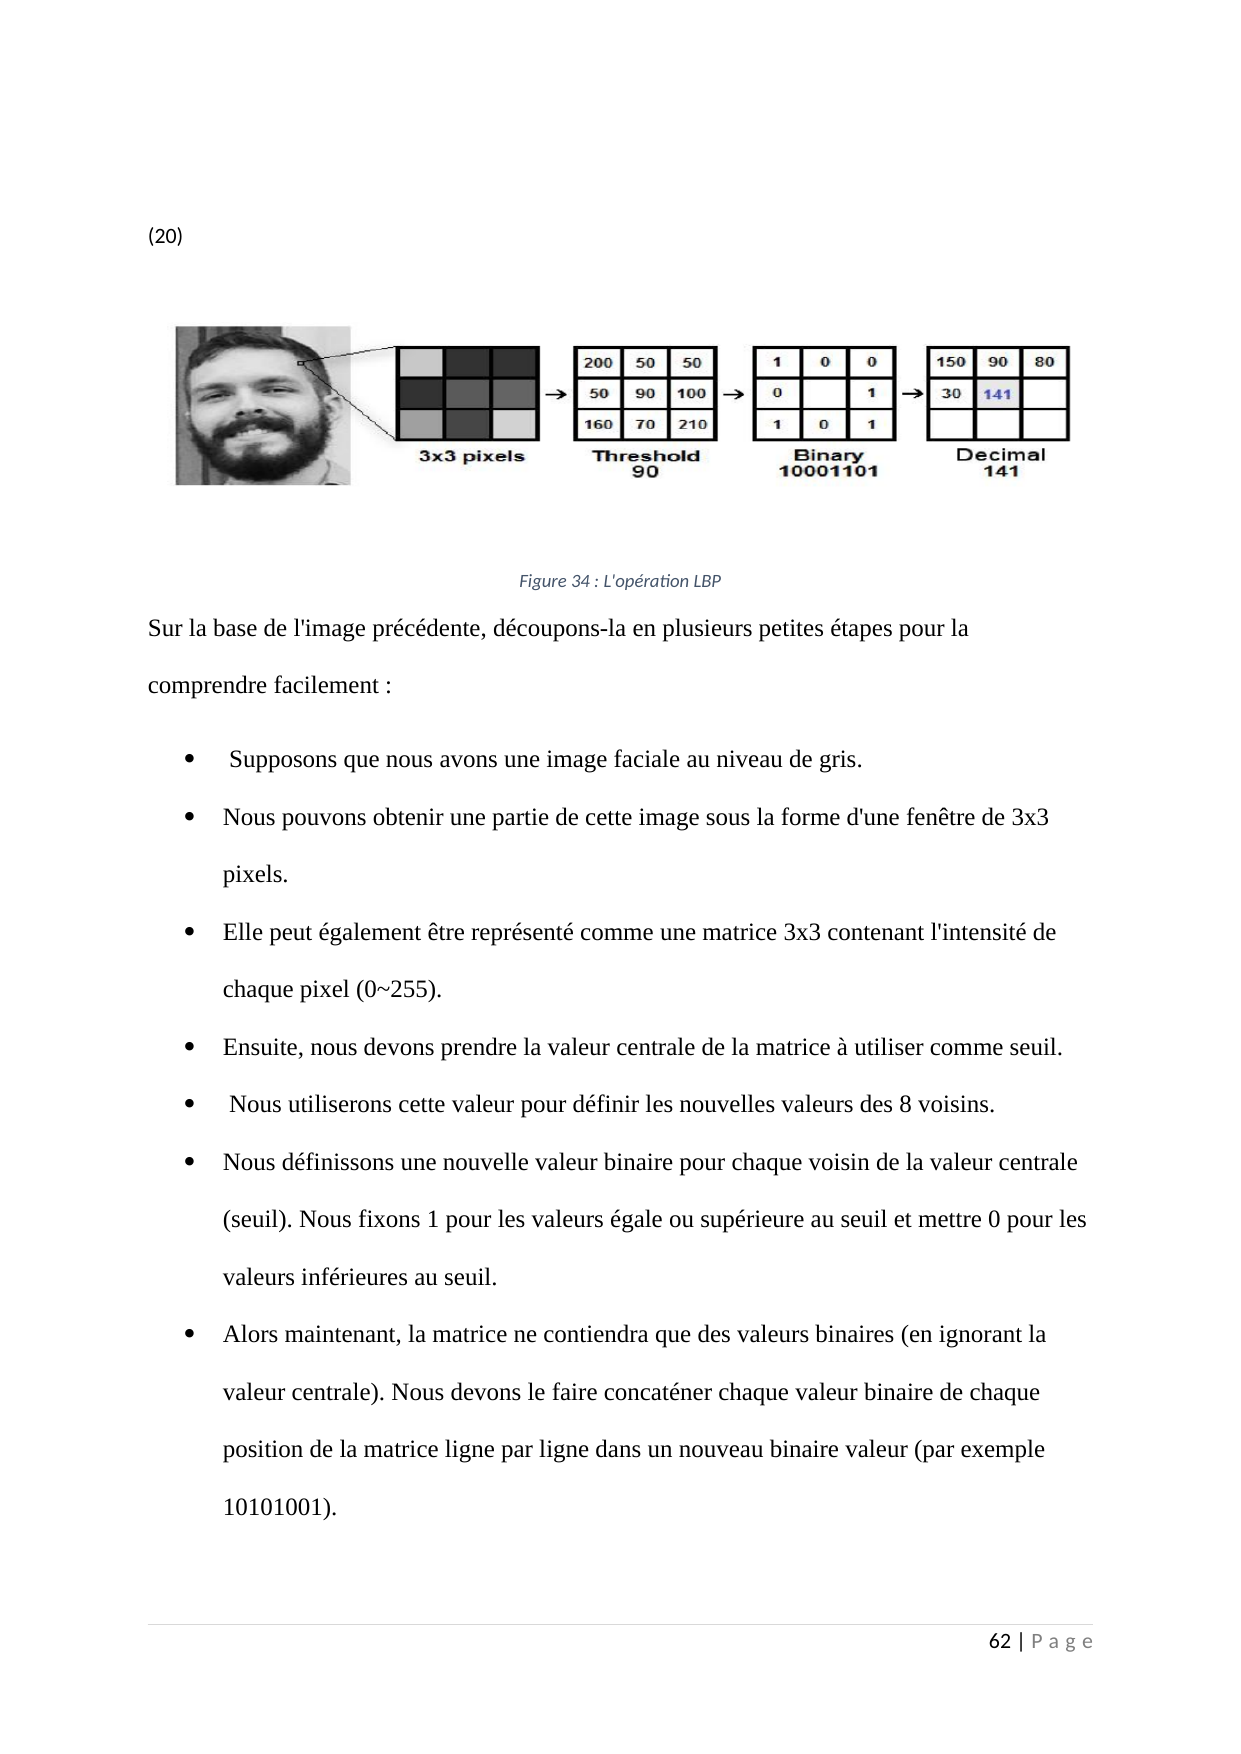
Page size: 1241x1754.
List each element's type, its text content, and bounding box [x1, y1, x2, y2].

list Elle peut également être représenté comme une matrice 3x3 contenant l'intensité de chaque pixel (0~255). [185, 917, 1093, 1003]
picture [147, 291, 1093, 526]
text Sur la base de l'image précédente, découpons-la en plusieurs petites étapes pour la comprendre facilement : [148, 613, 1093, 699]
list Supposons que nous avons une image faciale au niveau de gris. [185, 744, 1093, 773]
list Alors maintenant, la matrice ne contiendra que des valeurs binaires (en ignorant la valeur centrale). Nous devons le faire concaténer chaque valeur binaire de chaque position de la matrice ligne par ligne dans un nouveau binaire valeur (par exemple 10101001). [185, 1319, 1093, 1521]
list Nous pouvons obtenir une partie de cette image sous la forme d'une fenêtre de 3x3 pixels. [185, 802, 1093, 888]
list Ensuite, nous devons prendre la valeur centrale de la matrice à utiliser comme seuil. [185, 1032, 1093, 1061]
list Nous définissons une nouvelle valeur binaire pour chaque voisin de la valeur centrale (seuil). Nous fixons 1 pour les valeurs égale ou supérieure au seuil et mettre 0 pour les valeurs inférieures au seuil. [185, 1147, 1093, 1291]
list Nous utiliserons cette valeur pour définir les nouvelles valeurs des 8 voisins. [185, 1089, 1093, 1118]
